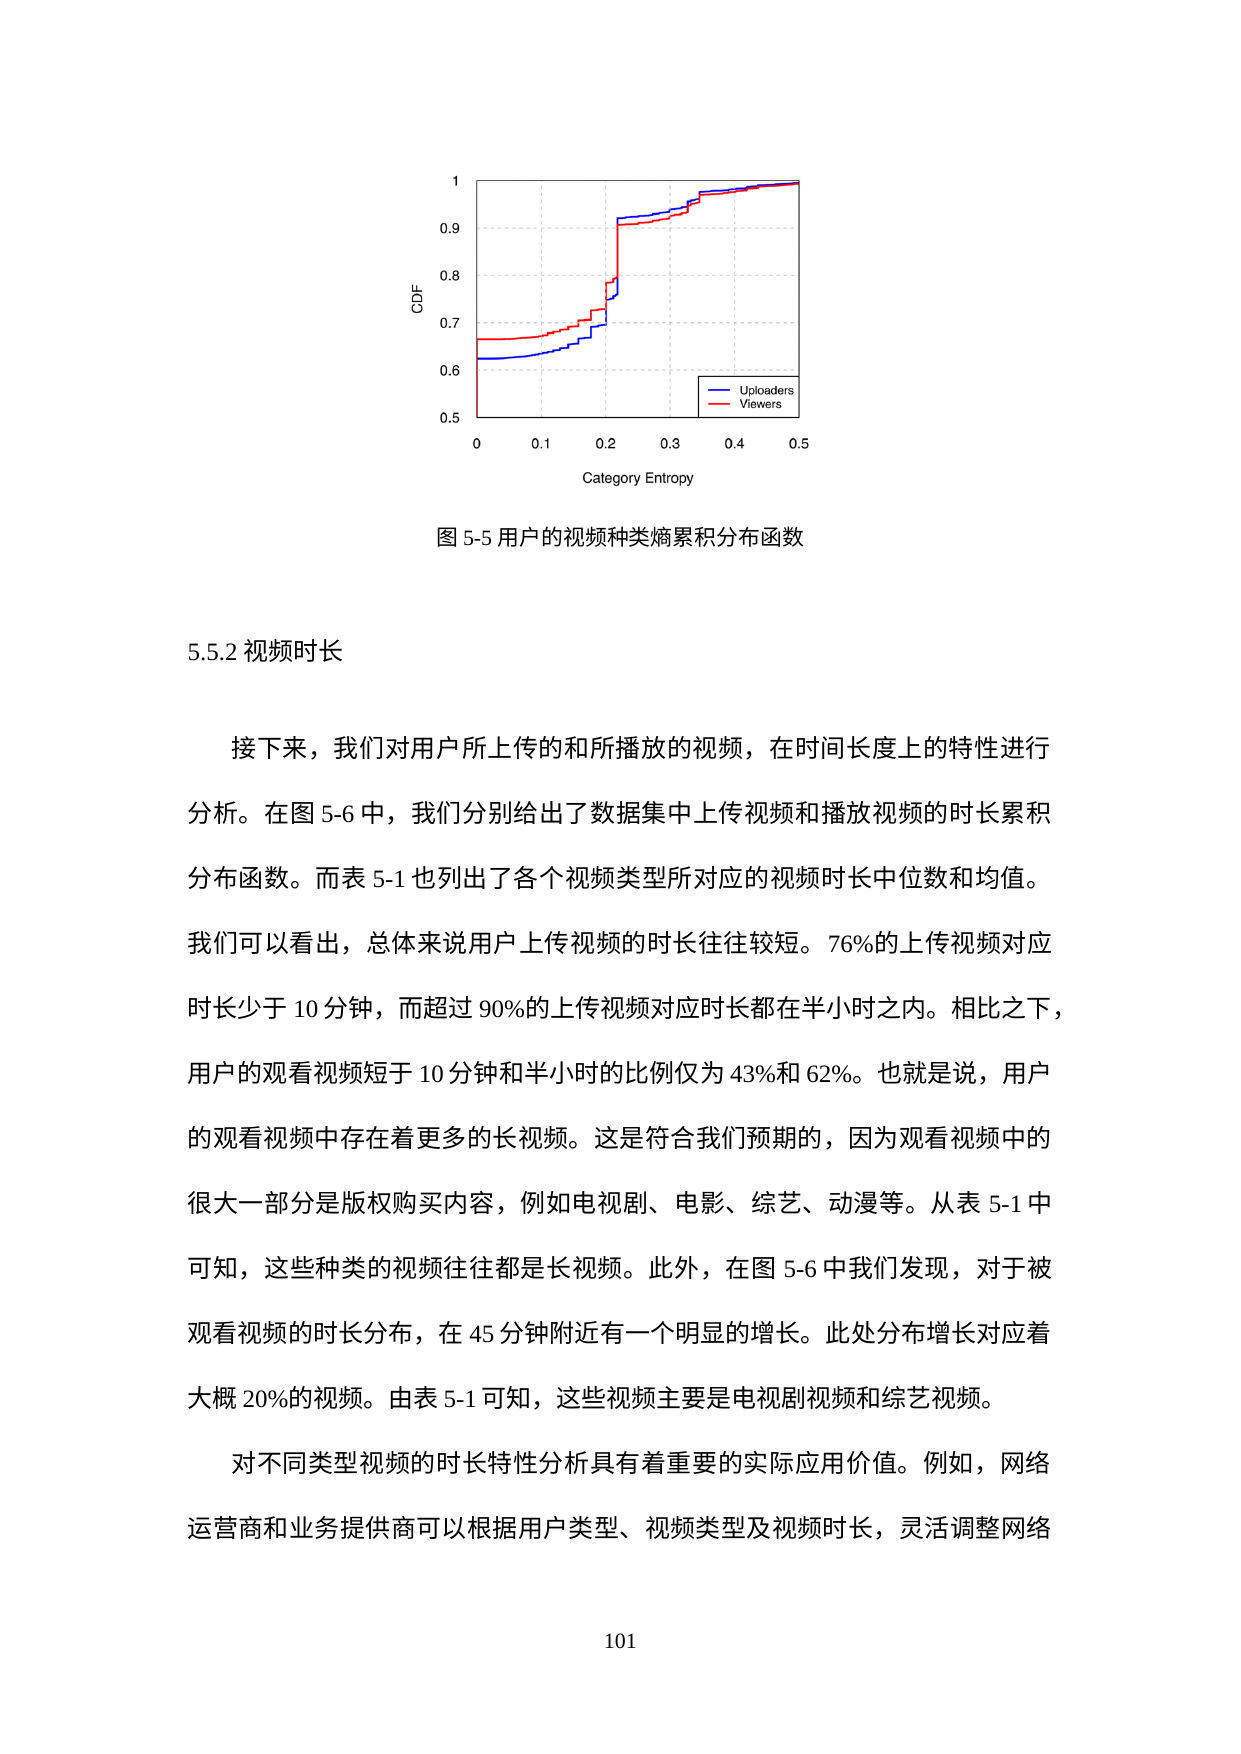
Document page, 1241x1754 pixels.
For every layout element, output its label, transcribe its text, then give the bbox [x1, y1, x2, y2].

picture [406, 162, 835, 505]
text 接下来，我们对用户所上传的和所播放的视频，在时间长度上的特性进行分析。在图5-6中，我们分别给出了数据集中上传视频和播放视频的时长累积分布函数。而表5-1也列出了各个视频类型所对应的视频时长中位数和均值。我们可以看出，总体来说用户上传视频的时长往往较短。76%的上传视频对应时长少于10分钟，而超过90%的上传视频对应时长都在半小时之内。相比之下，用户的观看视频短于10分钟和半小时的比例仅为43%和62%。也就是说，用户的观看视频中存在着更多的长视频。这是符合我们预期的，因为观看视频中的很大一部分是版权购买内容，例如电视剧、电影、综艺、动漫等。从表5-1中可知，这些种类的视频往往都是长视频。此外，在图5-6中我们发现，对于被观看视频的时长分布，在45分钟附近有一个明显的增长。此处分布增长对应着大概20%的视频。由表5-1可知，这些视频主要是电视剧视频和综艺视频。 [187, 714, 1053, 1429]
text 视频时长 [187, 617, 1053, 682]
text 图5-5 用户的视频种类熵累积分布函数 [187, 519, 1053, 552]
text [187, 1429, 1053, 1559]
